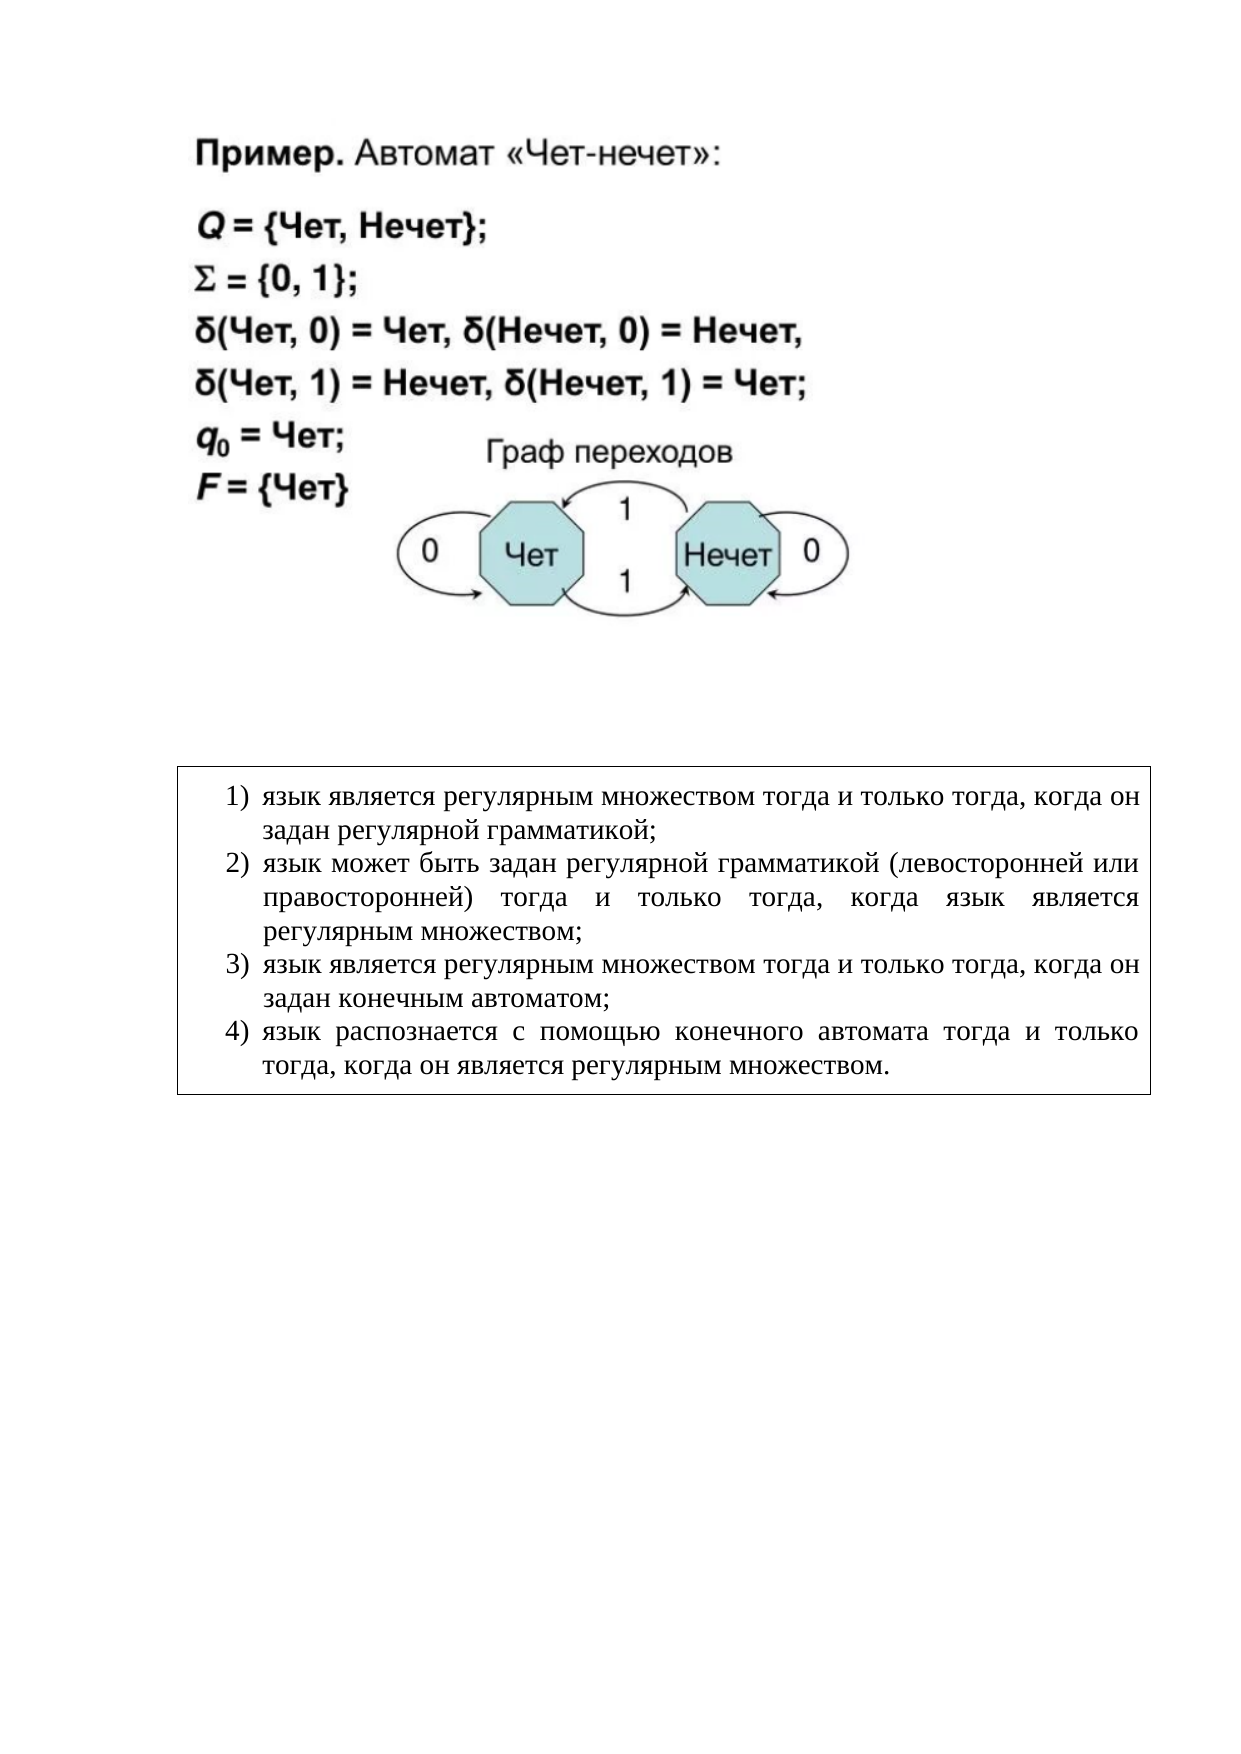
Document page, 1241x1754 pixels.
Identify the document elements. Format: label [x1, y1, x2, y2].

picture [177, 118, 918, 629]
